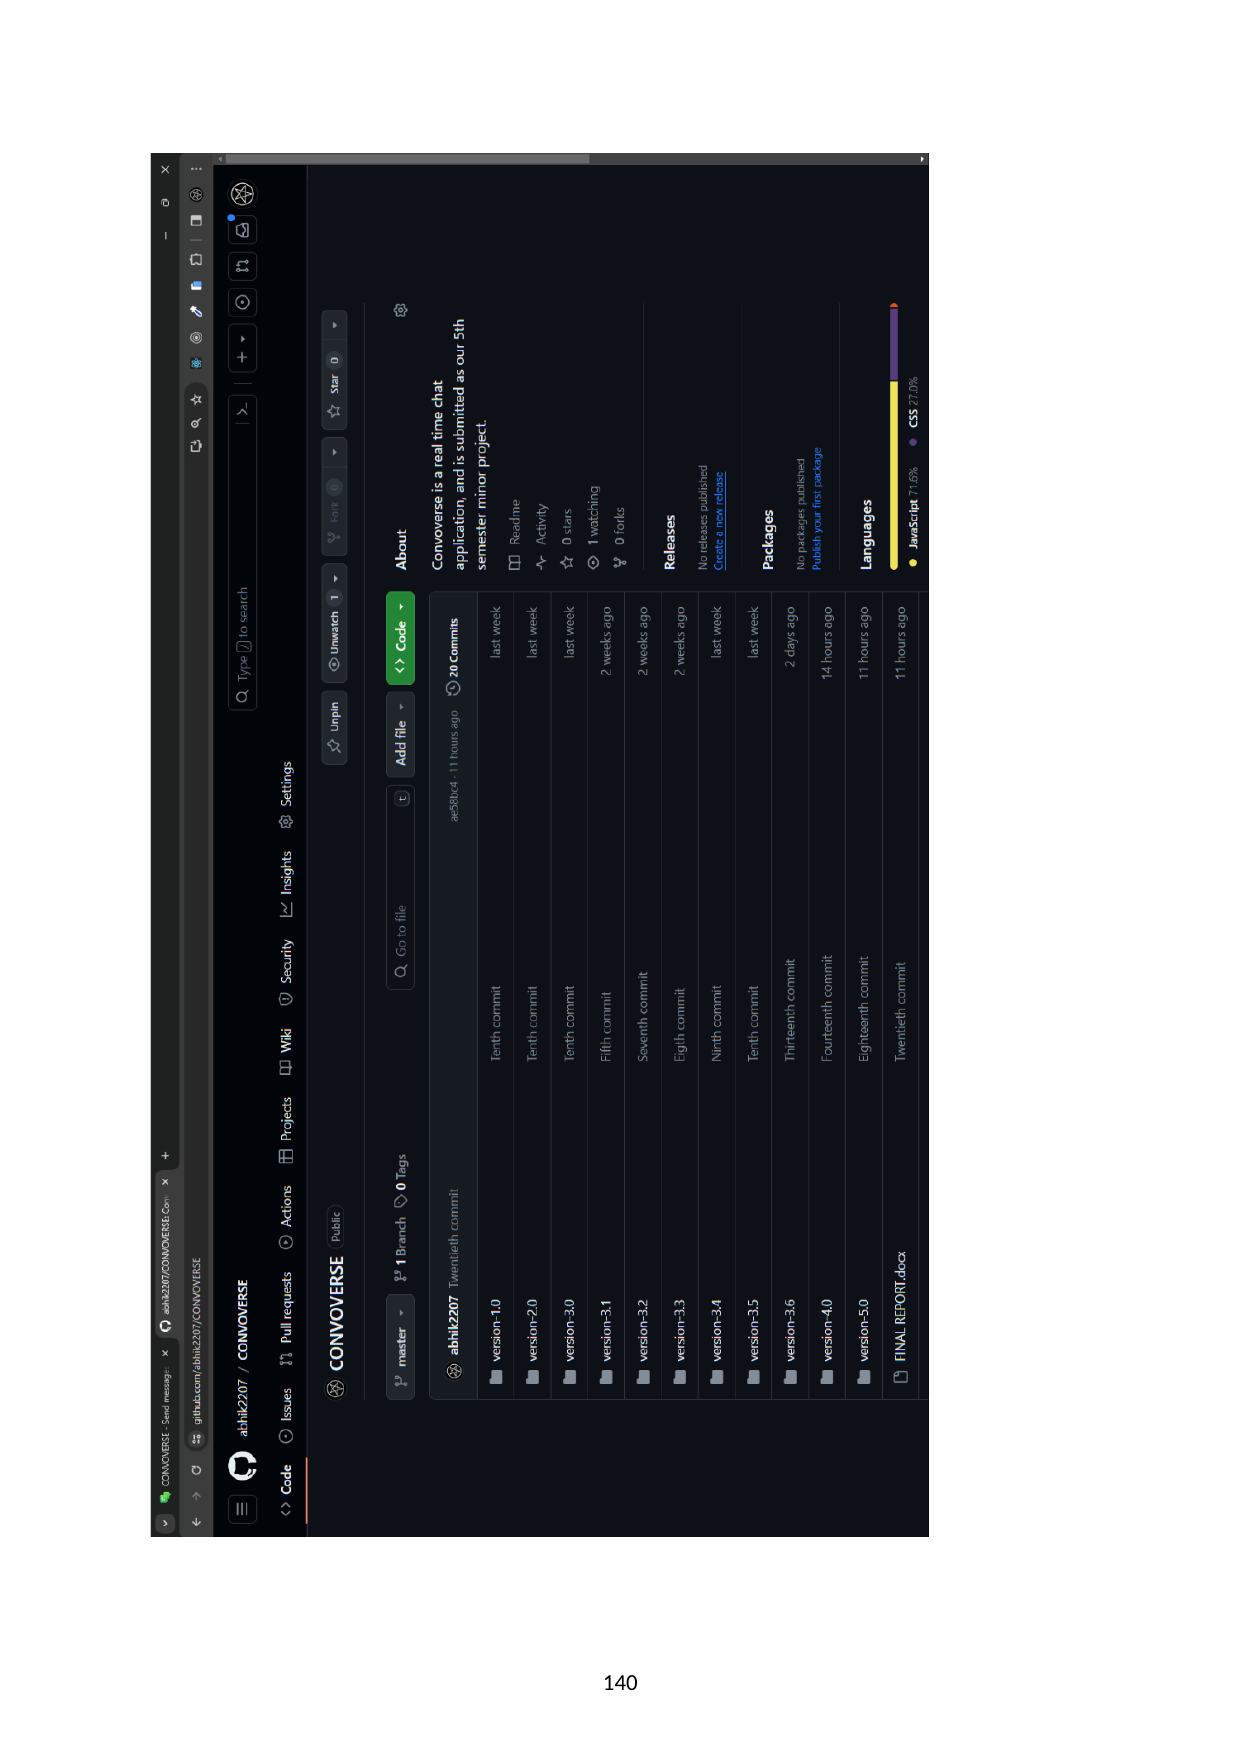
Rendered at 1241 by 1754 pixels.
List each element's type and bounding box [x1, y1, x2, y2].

picture [151, 154, 929, 1537]
